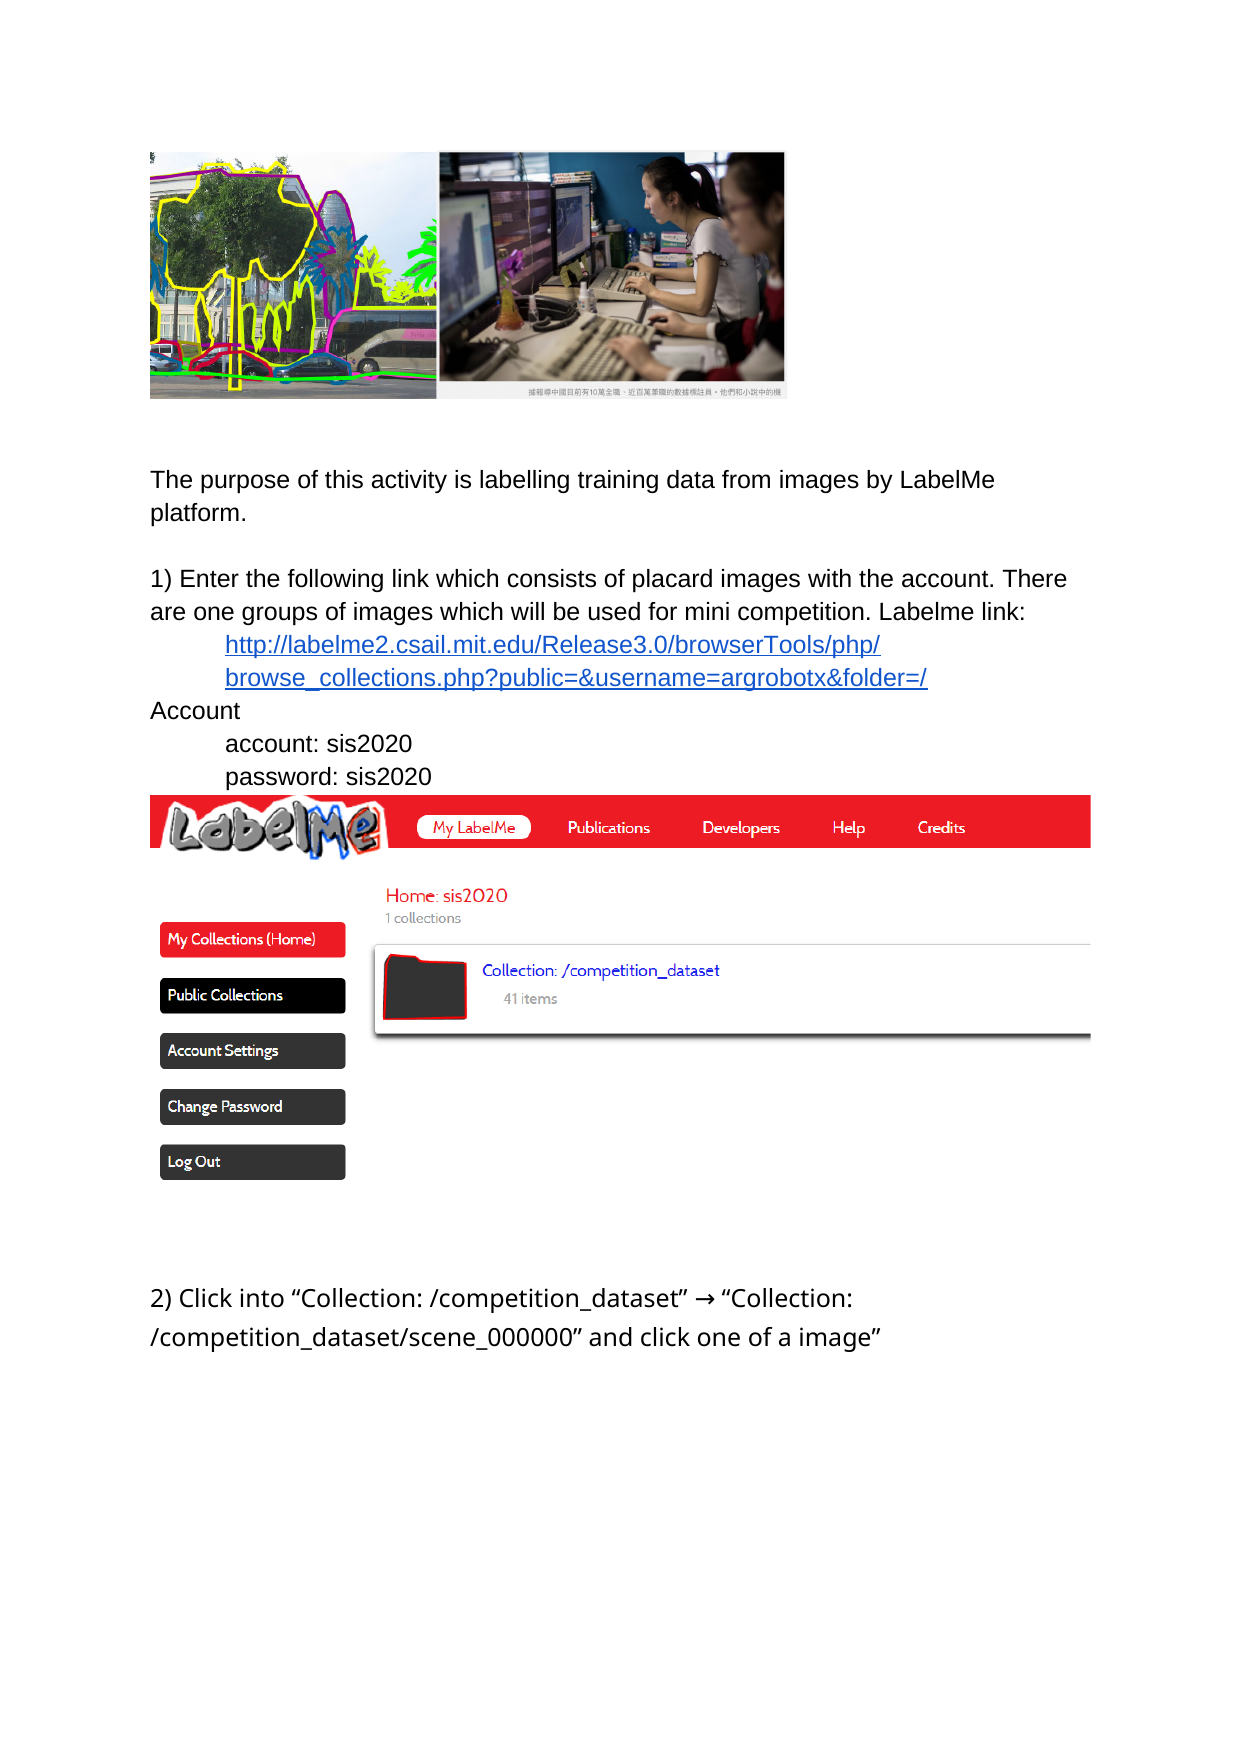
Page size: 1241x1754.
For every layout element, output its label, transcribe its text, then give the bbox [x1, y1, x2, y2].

text password: sis2020 [150, 762, 1090, 791]
text 1) Enter the following link which consists of placard images with the account. There are one groups of images which will be used for mini competition. Labelme link: [150, 564, 1090, 626]
picture [150, 795, 1091, 1244]
text The purpose of this activity is labelling training data from images by LabelMe platform. [150, 465, 1090, 527]
text 2) Click into “Collection: /competition_dataset” → “Collection: /competition_dataset/scene_000000” and click one of a image” [150, 1280, 1090, 1353]
text http://labelme2.csail.mit.edu/Release3.0/browserTools/php/browse_collections.php?public=&username=argrobotx&folder=/ [225, 630, 1090, 692]
picture [150, 150, 788, 399]
picture [157, 268, 164, 289]
text Account [150, 696, 1090, 725]
text account: sis2020 [150, 729, 1090, 758]
